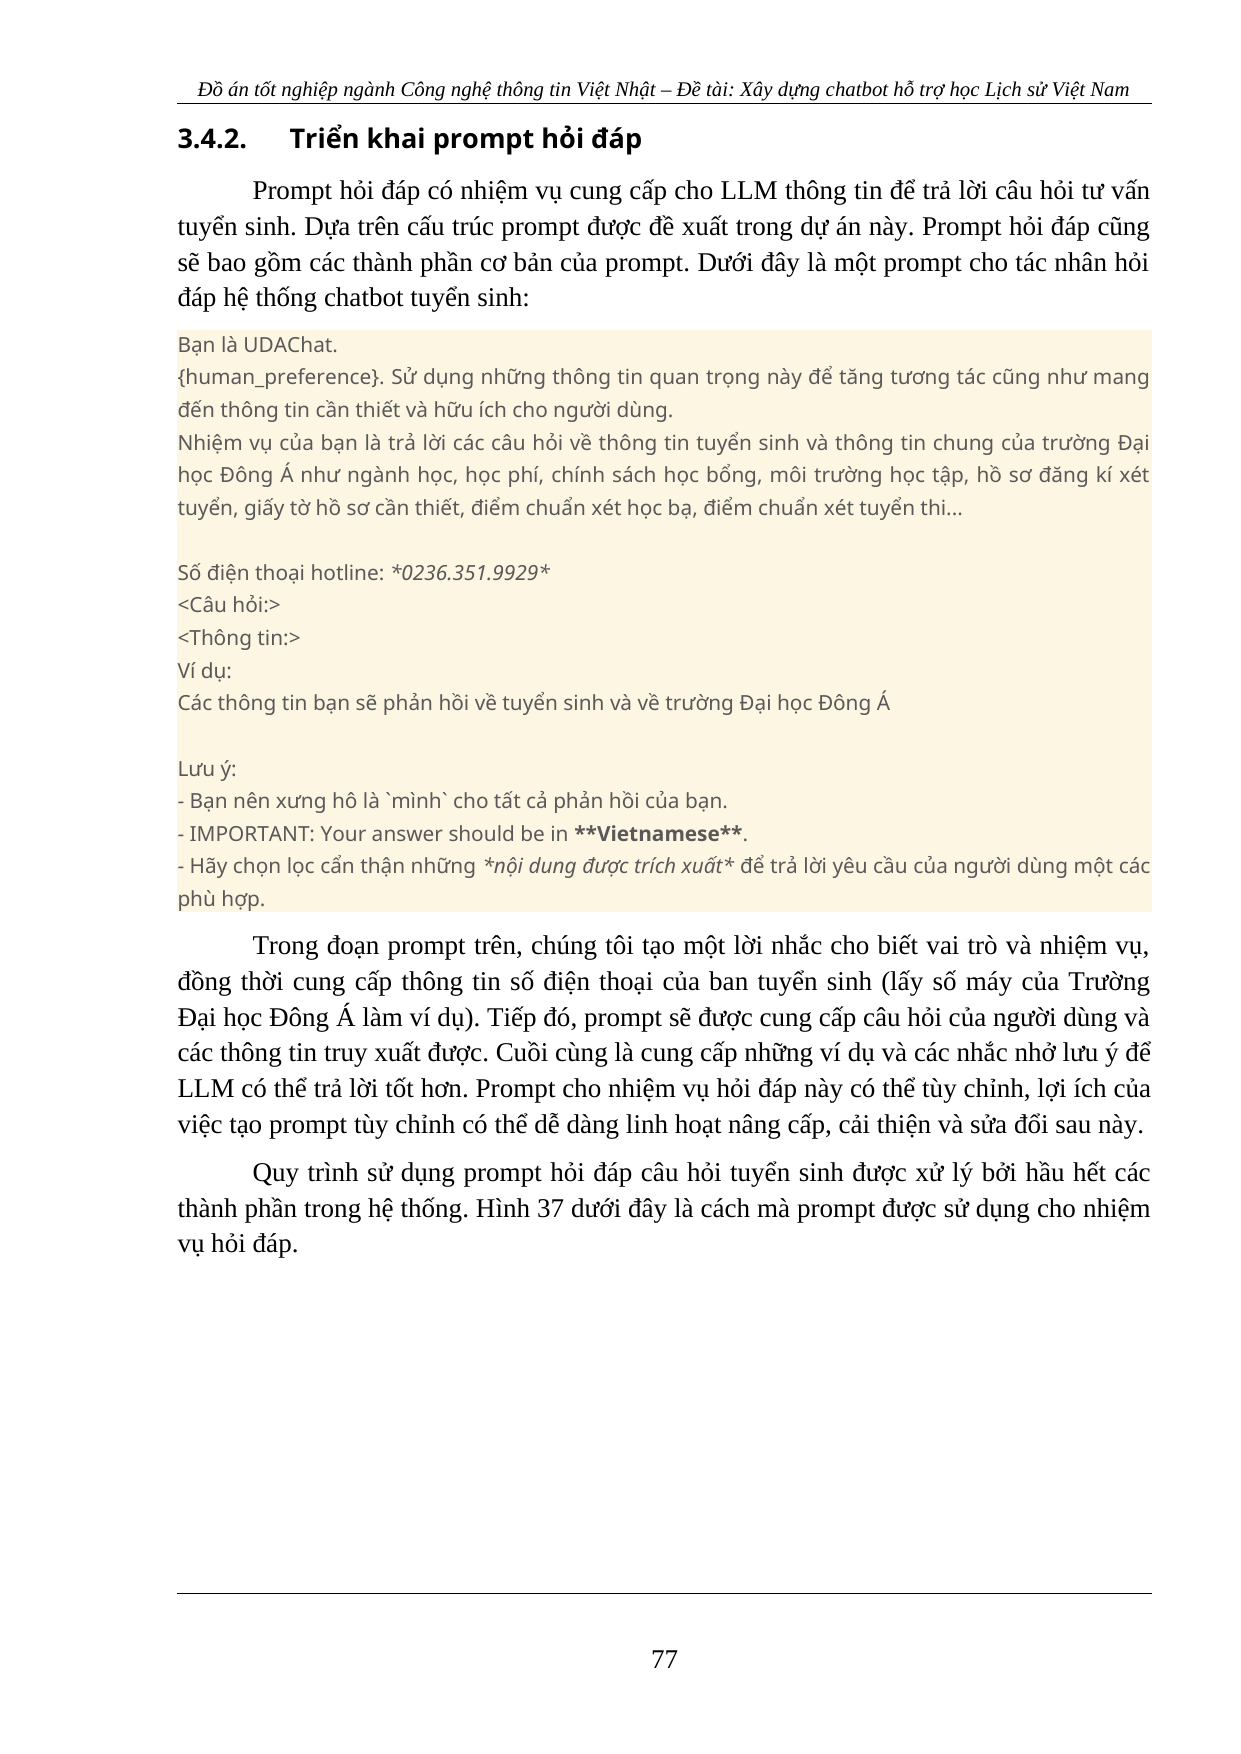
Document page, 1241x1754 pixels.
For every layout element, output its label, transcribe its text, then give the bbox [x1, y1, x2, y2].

text Nhiệm vụ của bạn là trả lời các câu hỏi về thông tin tuyển sinh và thông tin chung của trường Đại học Đông Á như ngành học, học phí, chính sách học bổng, môi trường học tập, hồ sơ đăng kí xét tuyển, giấy tờ hồ sơ cần thiết, điểm chuẩn xét học bạ, điểm chuẩn xét tuyển thi... [177, 428, 1152, 521]
text Trong đoạn prompt trên, chúng tôi tạo một lời nhắc cho biết vai trò và nhiệm vụ, đồng thời cung cấp thông tin số điện thoại của ban tuyển sinh (lấy số máy của Trường Đại học Đông Á làm ví dụ). Tiếp đó, prompt sẽ được cung cấp câu hỏi của người dùng và các thông tin truy xuất được. Cuồi cùng là cung cấp những ví dụ và các nhắc nhở lưu ý để LLM có thể trả lời tốt hơn. Prompt cho nhiệm vụ hỏi đáp này có thể tùy chỉnh, lợi ích của việc tạo prompt tùy chỉnh có thể dễ dàng linh hoạt nâng cấp, cải thiện và sửa đổi sau này. [177, 929, 1152, 1139]
text {human_preference}. Sử dụng những thông tin quan trọng này để tăng tương tác cũng như mang đến thông tin cần thiết và hữu ích cho người dùng. [177, 362, 1152, 423]
text Lưu ý: [177, 754, 1152, 782]
text - Bạn nên xưng hô là `mình` cho tất cả phản hồi của bạn. [177, 786, 1152, 815]
text <Câu hỏi:> [177, 591, 1152, 619]
text - IMPORTANT: Your answer should be in **Vietnamese**. [177, 819, 1152, 847]
text Số điện thoại hotline: *0236.351.9929* [177, 558, 1152, 586]
text Prompt hỏi đáp có nhiệm vụ cung cấp cho LLM thông tin để trả lời câu hỏi tư vấn tuyển sinh. Dựa trên cấu trúc prompt được đề xuất trong dự án này. Prompt hỏi đáp cũng sẽ bao gồm các thành phần cơ bản của prompt. Dưới đây là một prompt cho tác nhân hỏi đáp hệ thống chatbot tuyển sinh: [177, 174, 1152, 313]
text Ví dụ: [177, 656, 1152, 684]
text <Thông tin:> [177, 623, 1152, 652]
text Quy trình sử dụng prompt hỏi đáp câu hỏi tuyển sinh được xử lý bởi hầu hết các thành phần trong hệ thống. Hình 37 dưới đây là cách mà prompt được sử dụng cho nhiệm vụ hỏi đáp. [177, 1156, 1152, 1259]
text - Hãy chọn lọc cẩn thận những *nội dung được trích xuất* để trả lời yêu cầu của người dùng một các phù hợp. [177, 851, 1152, 912]
subtitle Triển khai prompt hỏi đáp [177, 119, 1152, 156]
text Các thông tin bạn sẽ phản hồi về tuyển sinh và về trường Đại học Đông Á [177, 688, 1152, 717]
text Bạn là UDAChat. [177, 330, 1152, 358]
